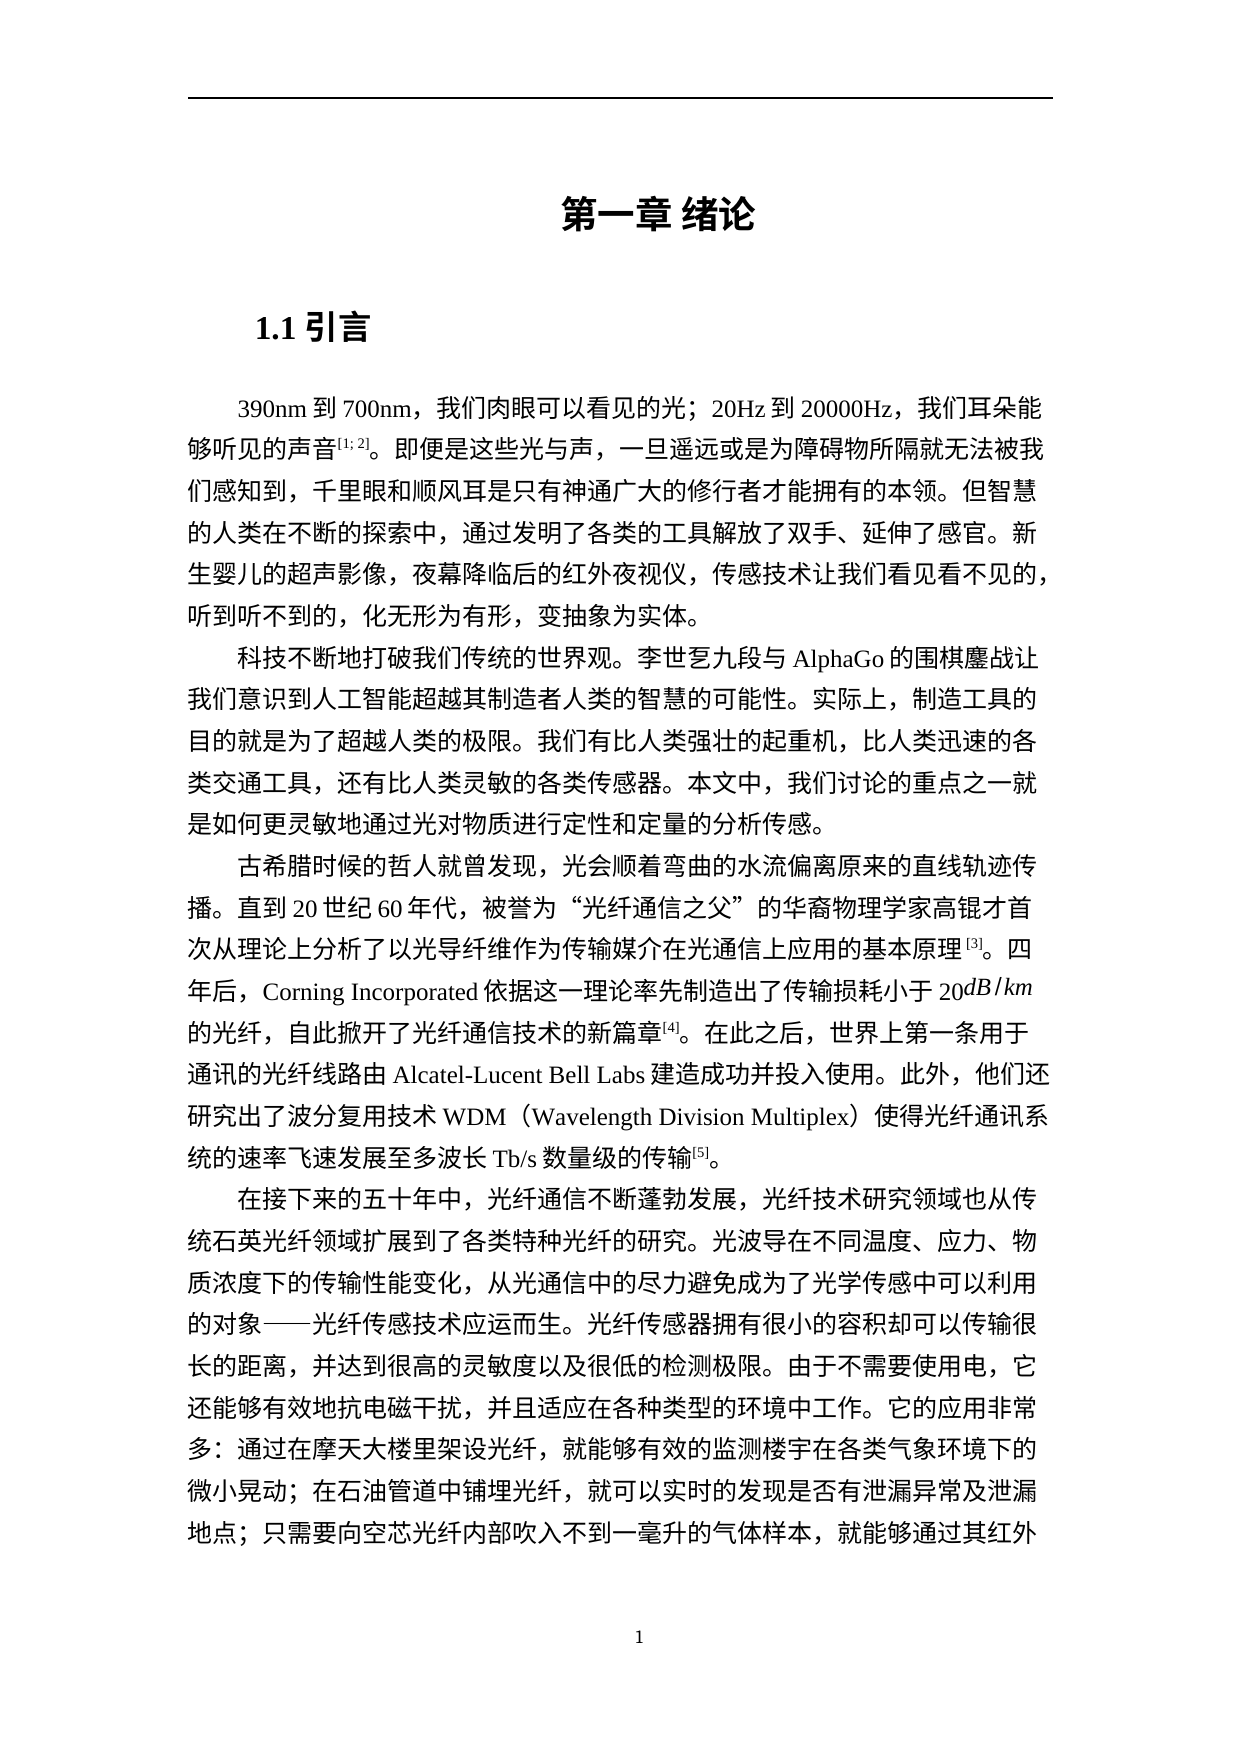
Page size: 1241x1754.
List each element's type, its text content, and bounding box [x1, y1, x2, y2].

text 科技不断地打破我们传统的世界观。李世乭九段与AlphaGo的围棋鏖战让我们意识到人工智能超越其制造者人类的智慧的可能性。实际上，制造工具的目的就是为了超越人类的极限。我们有比人类强壮的起重机，比人类迅速的各类交通工具，还有比人类灵敏的各类传感器。本文中，我们讨论的重点之一就是如何更灵敏地通过光对物质进行定性和定量的分析传感。 [187, 634, 1053, 842]
text 古希腊时候的哲人就曾发现，光会顺着弯曲的水流偏离原来的直线轨迹传播。直到20世纪60年代，被誉为“光纤通信之父”的华裔物理学家高锟才首次从理论上分析了以光导纤维作为传输媒介在光通信上应用的基本原理 [3]。四年后，Corning Incorporated依据这一理论率先制造出了传输损耗小于20的光纤，自此掀开了光纤通信技术的新篇章[4]。在此之后，世界上第一条用于通讯的光纤线路由Alcatel-Lucent Bell Labs建造成功并投入使用。此外，他们还研究出了波分复用技术WDM（Wavelength Division Multiplex）使得光纤通讯系统的速率飞速发展至多波长Tb/s数量级的传输[5]。 [187, 842, 1053, 1175]
subtitle 第一章 绪论 [187, 185, 1053, 240]
subtitle 1.1 引言 [187, 301, 1053, 349]
text 390nm到700nm，我们肉眼可以看见的光；20Hz到20000Hz，我们耳朵能够听见的声音[1; 2]。即便是这些光与声，一旦遥远或是为障碍物所隔就无法被我们感知到，千里眼和顺风耳是只有神通广大的修行者才能拥有的本领。但智慧的人类在不断的探索中，通过发明了各类的工具解放了双手、延伸了感官。新生婴儿的超声影像，夜幕降临后的红外夜视仪，传感技术让我们看见看不见的，听到听不到的，化无形为有形，变抽象为实体。 [187, 384, 1053, 634]
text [187, 1175, 1053, 1550]
